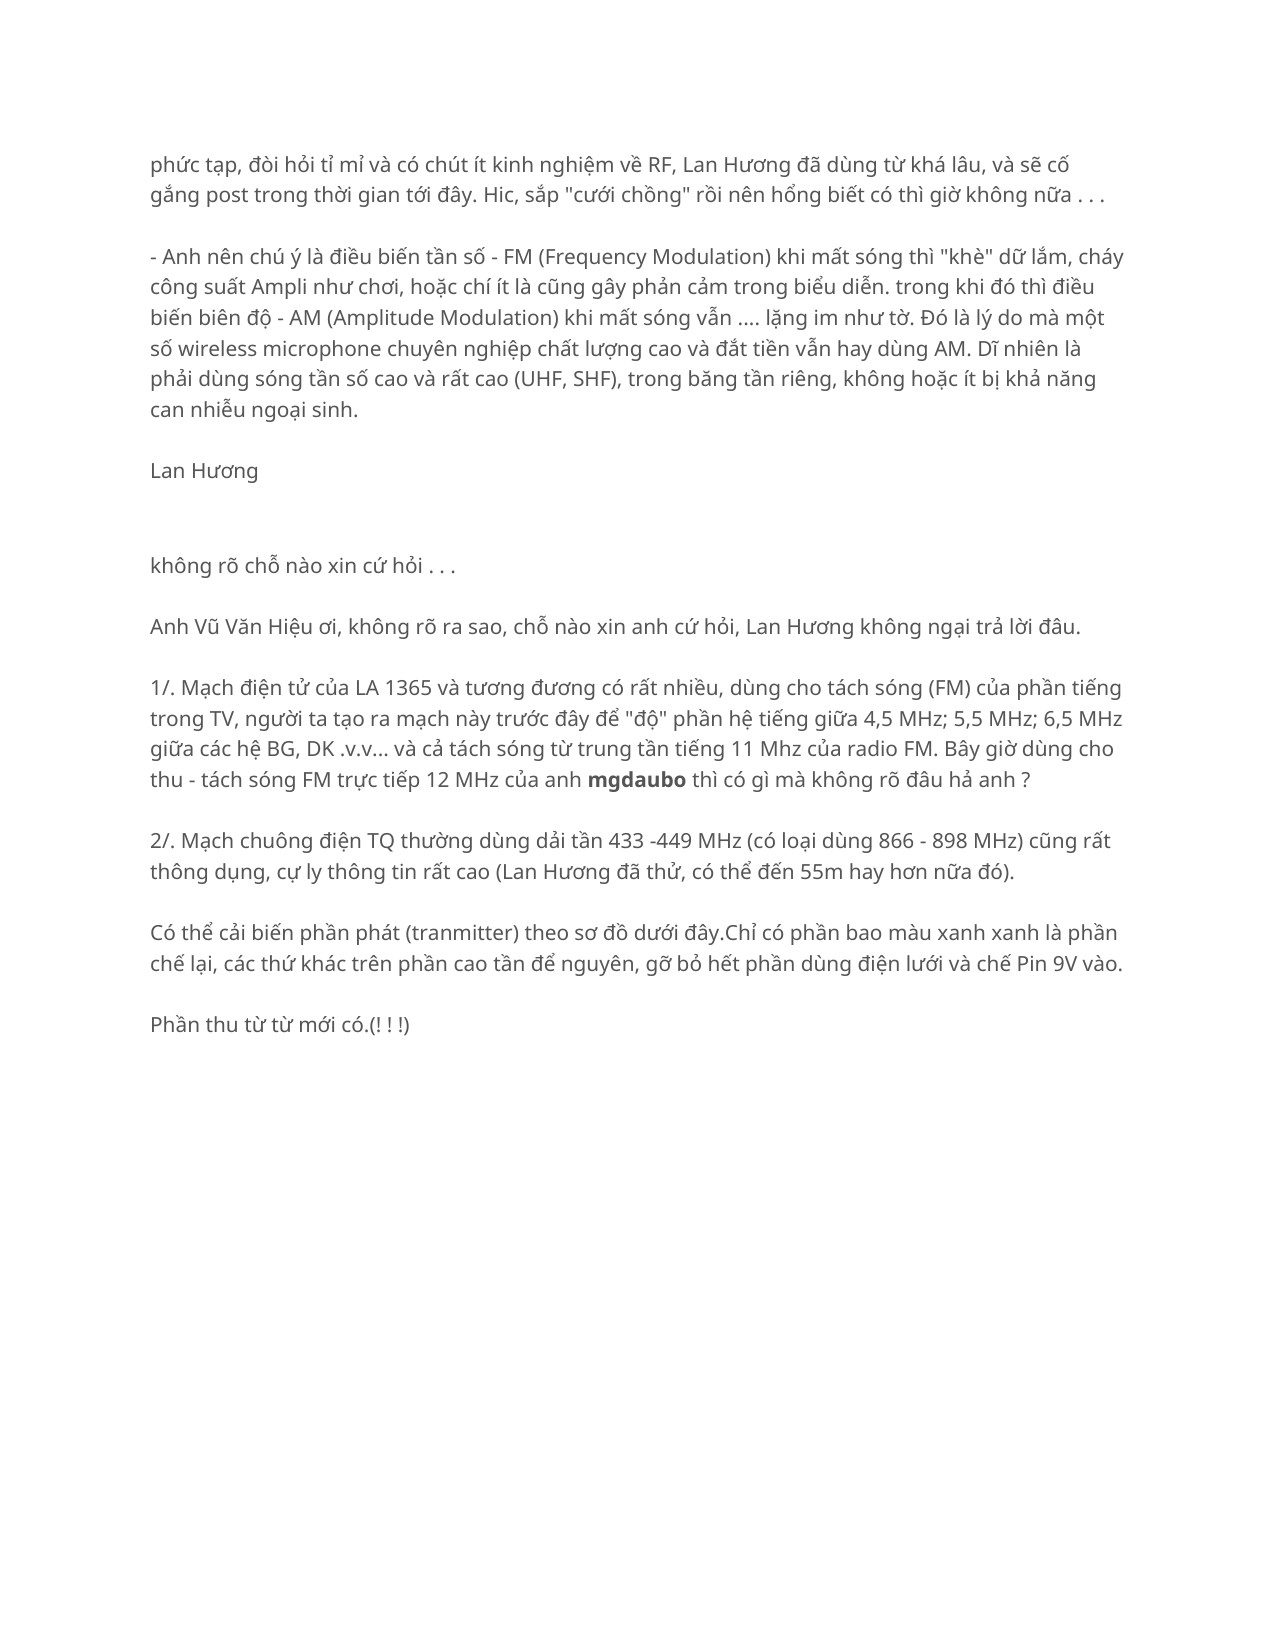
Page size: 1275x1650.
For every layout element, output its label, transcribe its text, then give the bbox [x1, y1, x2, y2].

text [150, 150, 1125, 485]
text không rõ chỗ nào xin cứ hỏi . . . Anh Vũ Văn Hiệu ơi, không rõ ra sao, chỗ nào xin anh cứ hỏi, Lan Hương không ngại trả lời đâu. 1/. Mạch điện tử của LA 1365 và tương đương có rất nhiều, dùng cho tách sóng (FM) của phần tiếng trong TV, người ta tạo ra mạch này trước đây để "độ" phần hệ tiếng giữa 4,5 MHz; 5,5 MHz; 6,5 MHz giữa các hệ BG, DK .v.v... và cả tách sóng từ trung tần tiếng 11 Mhz của radio FM. Bây giờ dùng cho thu - tách sóng FM trực tiếp 12 MHz của anh mgdaubo thì có gì mà không rõ đâu hả anh ? 2/. Mạch chuông điện TQ thường dùng dải tần 433 -449 MHz (có loại dùng 866 - 898 MHz) cũng rất thông dụng, cự ly thông tin rất cao (Lan Hương đã thử, có thể đến 55m hay hơn nữa đó). Có thể cải biến phần phát (tranmitter) theo sơ đồ dưới đây.Chỉ có phần bao màu xanh xanh là phần chế lại, các thứ khác trên phần cao tần để nguyên, gỡ bỏ hết phần dùng điện lưới và chế Pin 9V vào. Phần thu từ từ mới có.(! ! !) Lan Hương. [150, 551, 1125, 1069]
